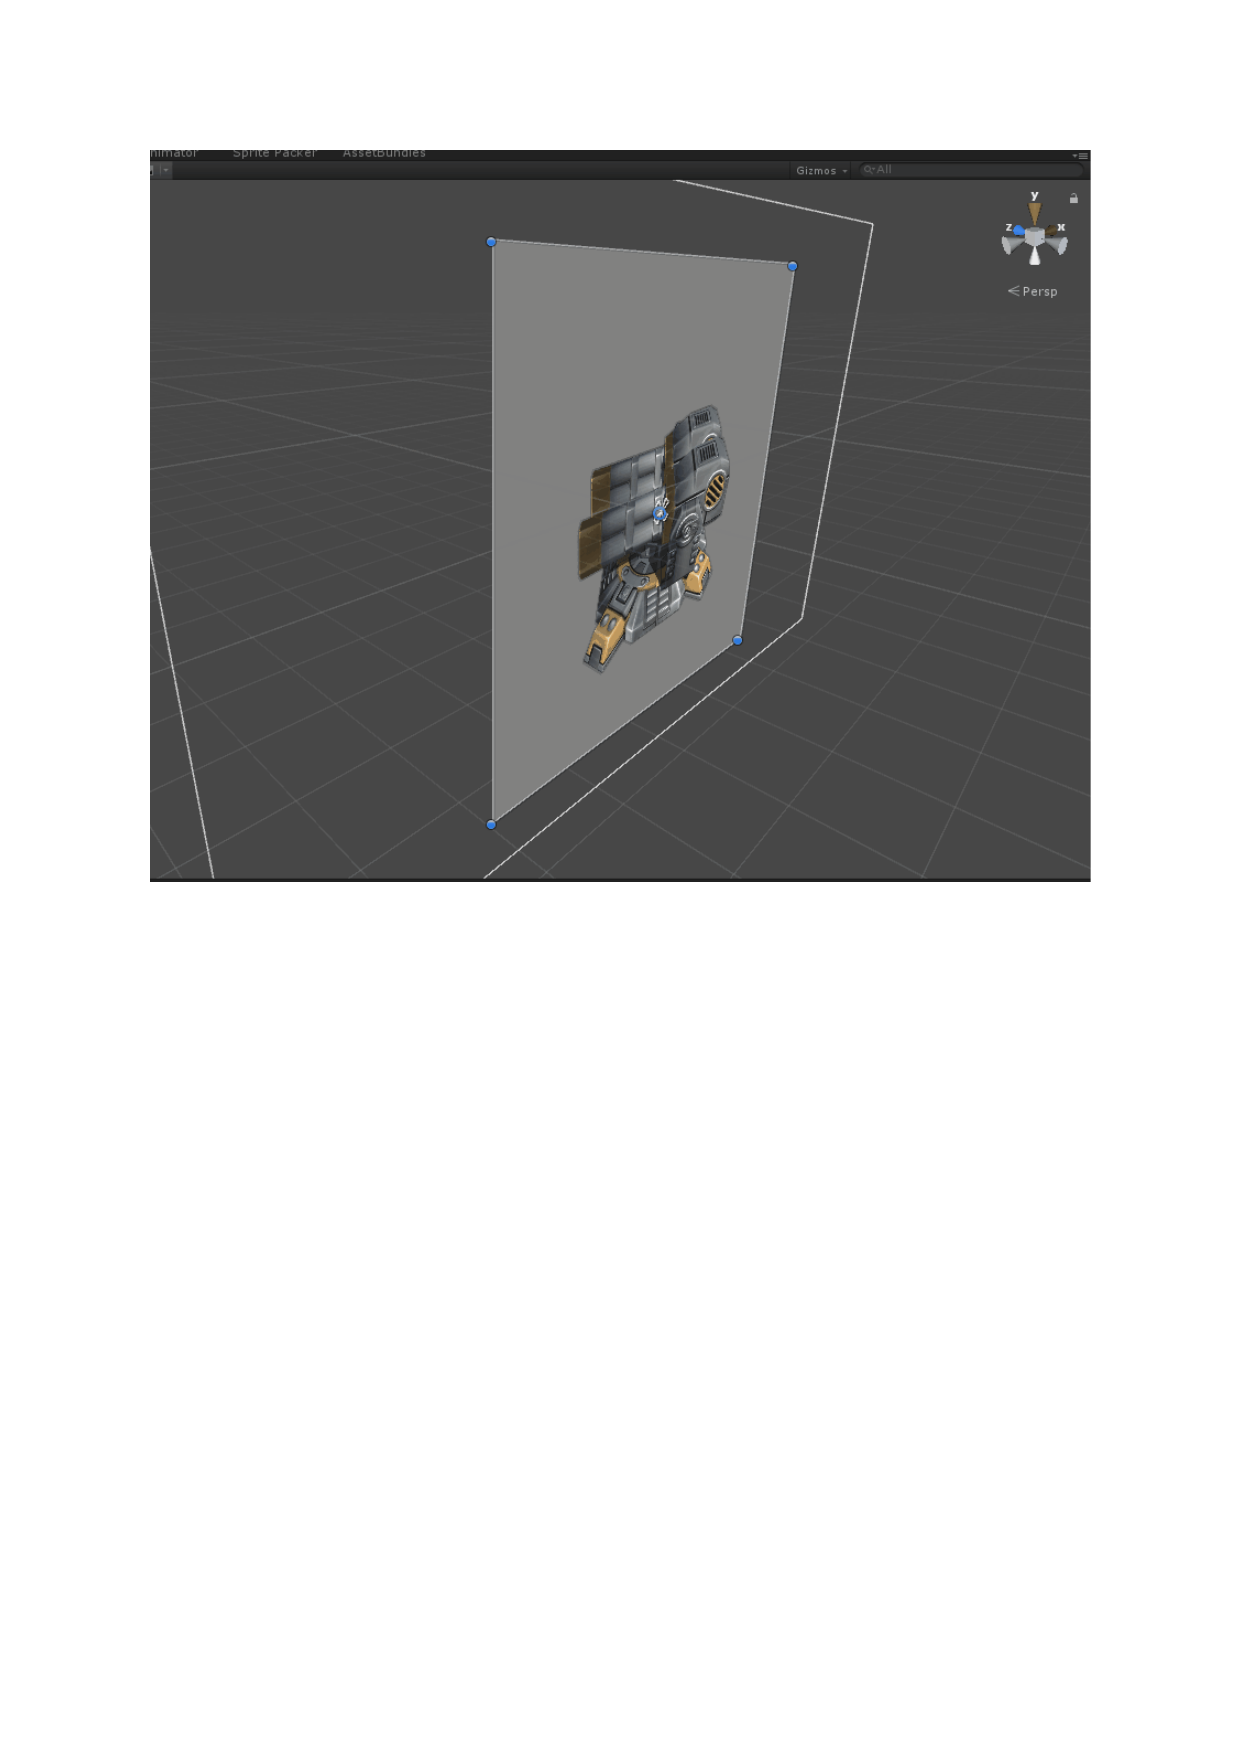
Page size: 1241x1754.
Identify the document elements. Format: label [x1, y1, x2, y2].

picture [150, 150, 1091, 882]
